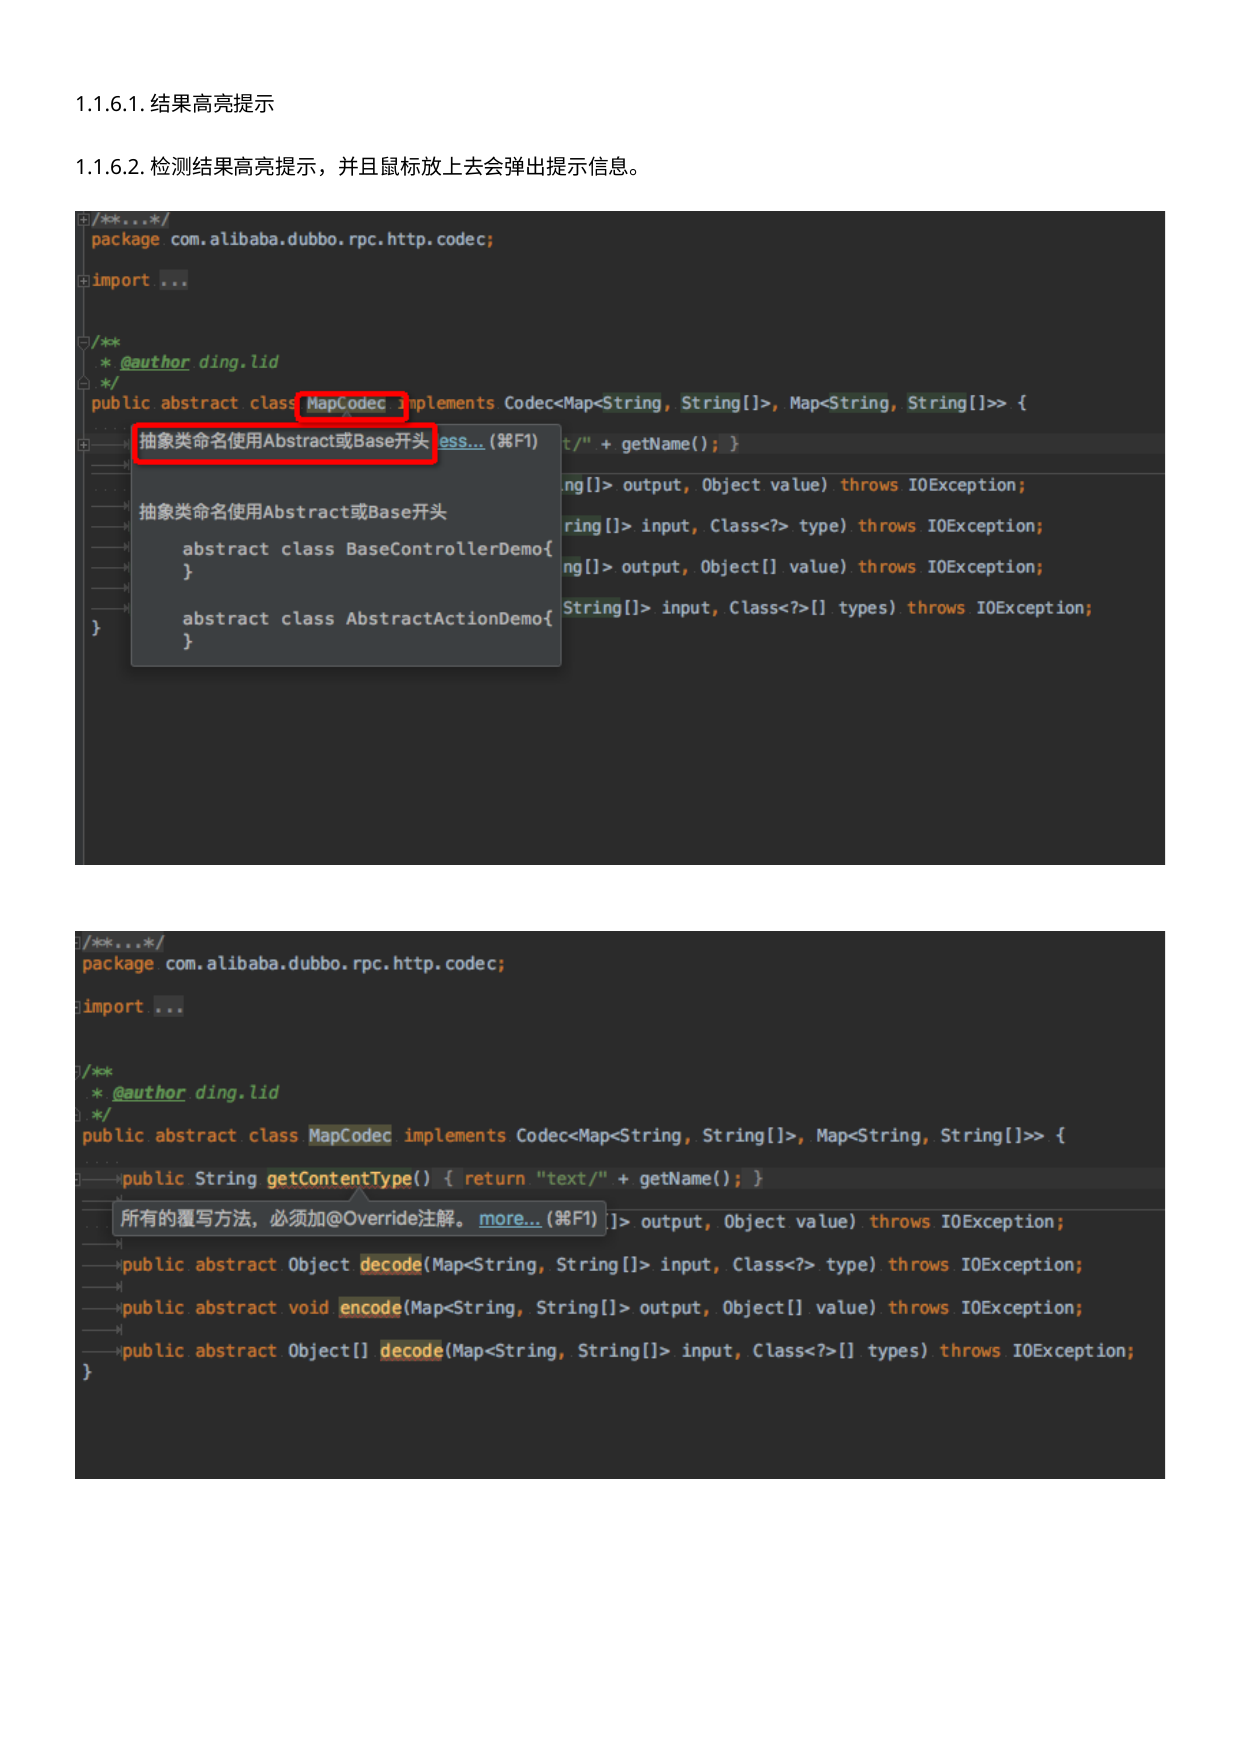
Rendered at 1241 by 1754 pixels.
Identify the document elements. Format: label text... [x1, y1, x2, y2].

subtitle 结果高亮提示 [75, 86, 1165, 119]
picture [75, 931, 1166, 1479]
subtitle 检测结果高亮提示，并且鼠标放上去会弹出提示信息。 [75, 149, 1165, 181]
picture [75, 211, 1166, 865]
